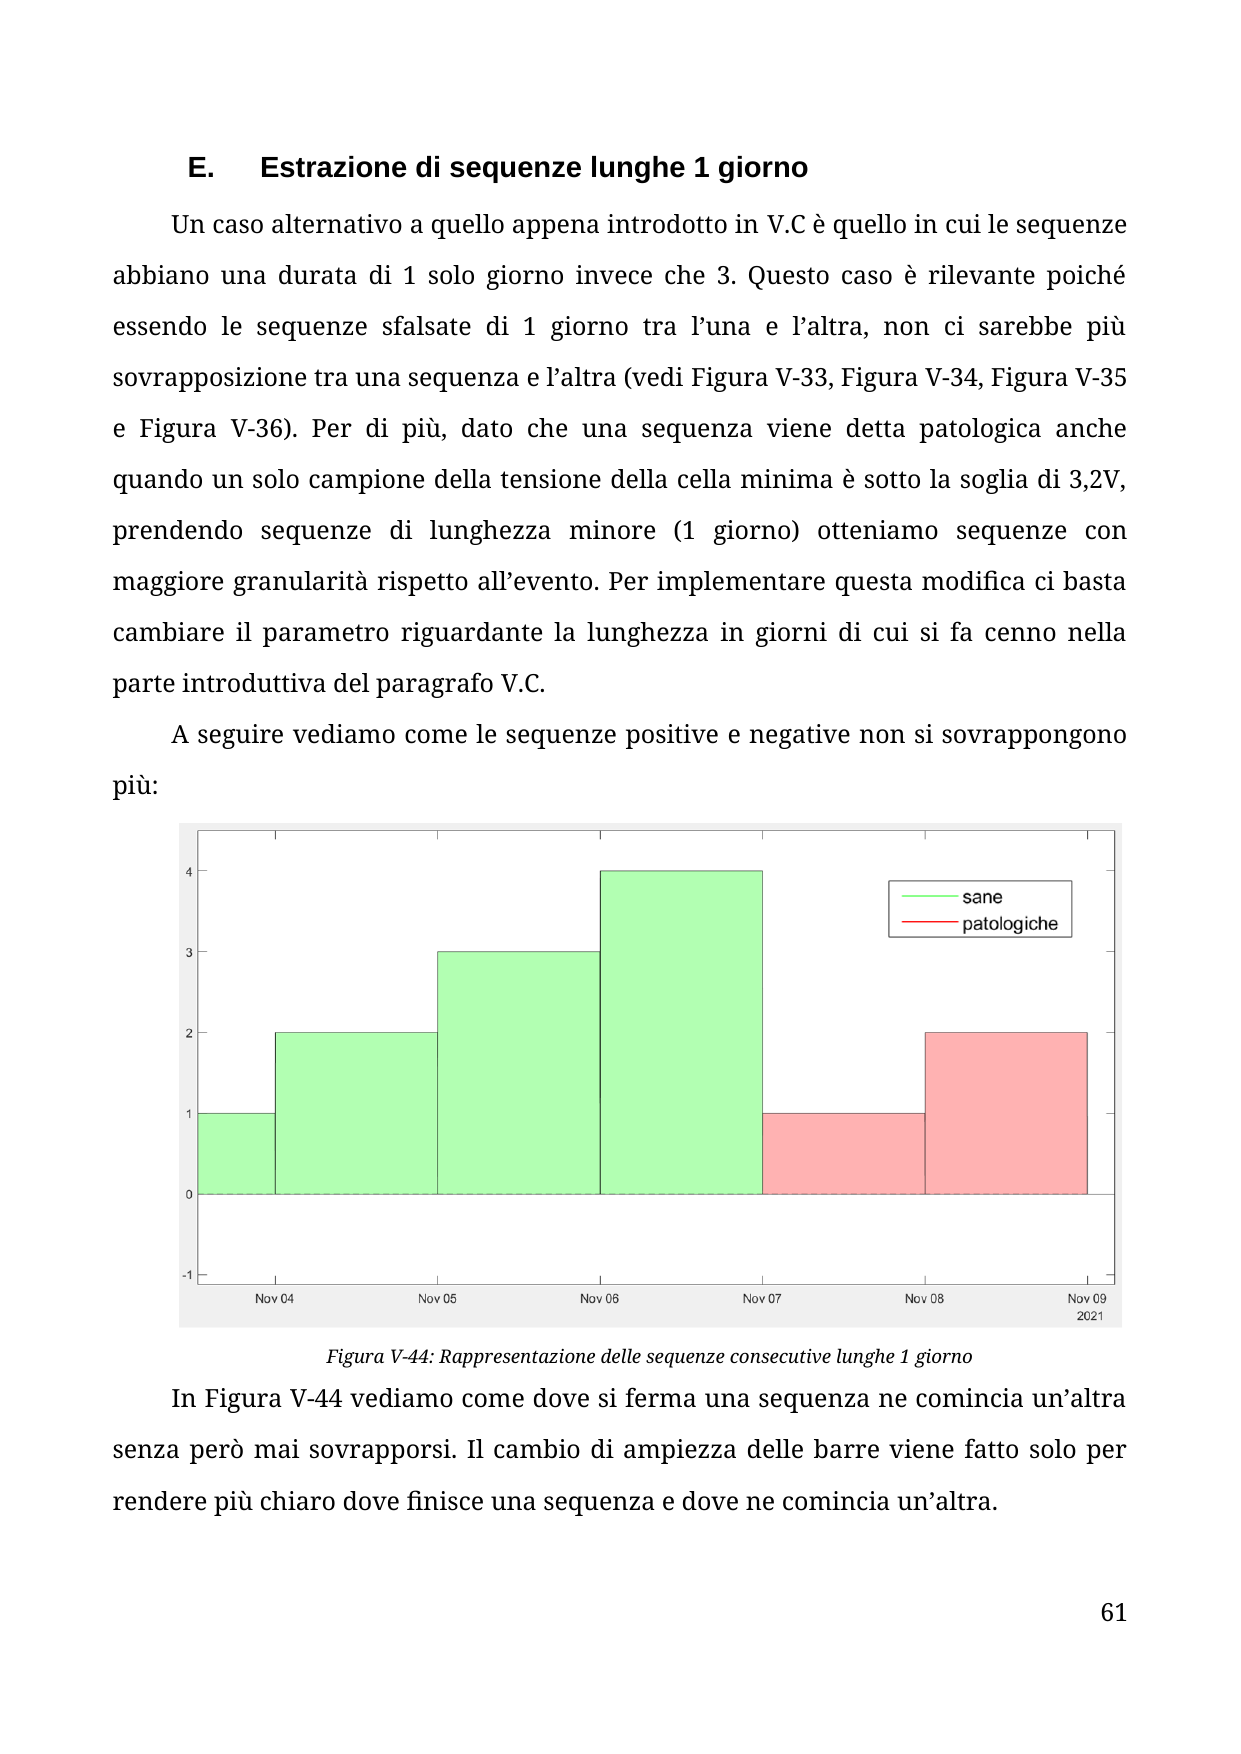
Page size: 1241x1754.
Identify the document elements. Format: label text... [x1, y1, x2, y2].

picture [177, 819, 1123, 1331]
subtitle Estrazione di sequenze lunghe 1 giorno [187, 150, 1128, 183]
text A seguire vediamo come le sequenze positive e negative non si sovrappongono più: [112, 717, 1128, 802]
